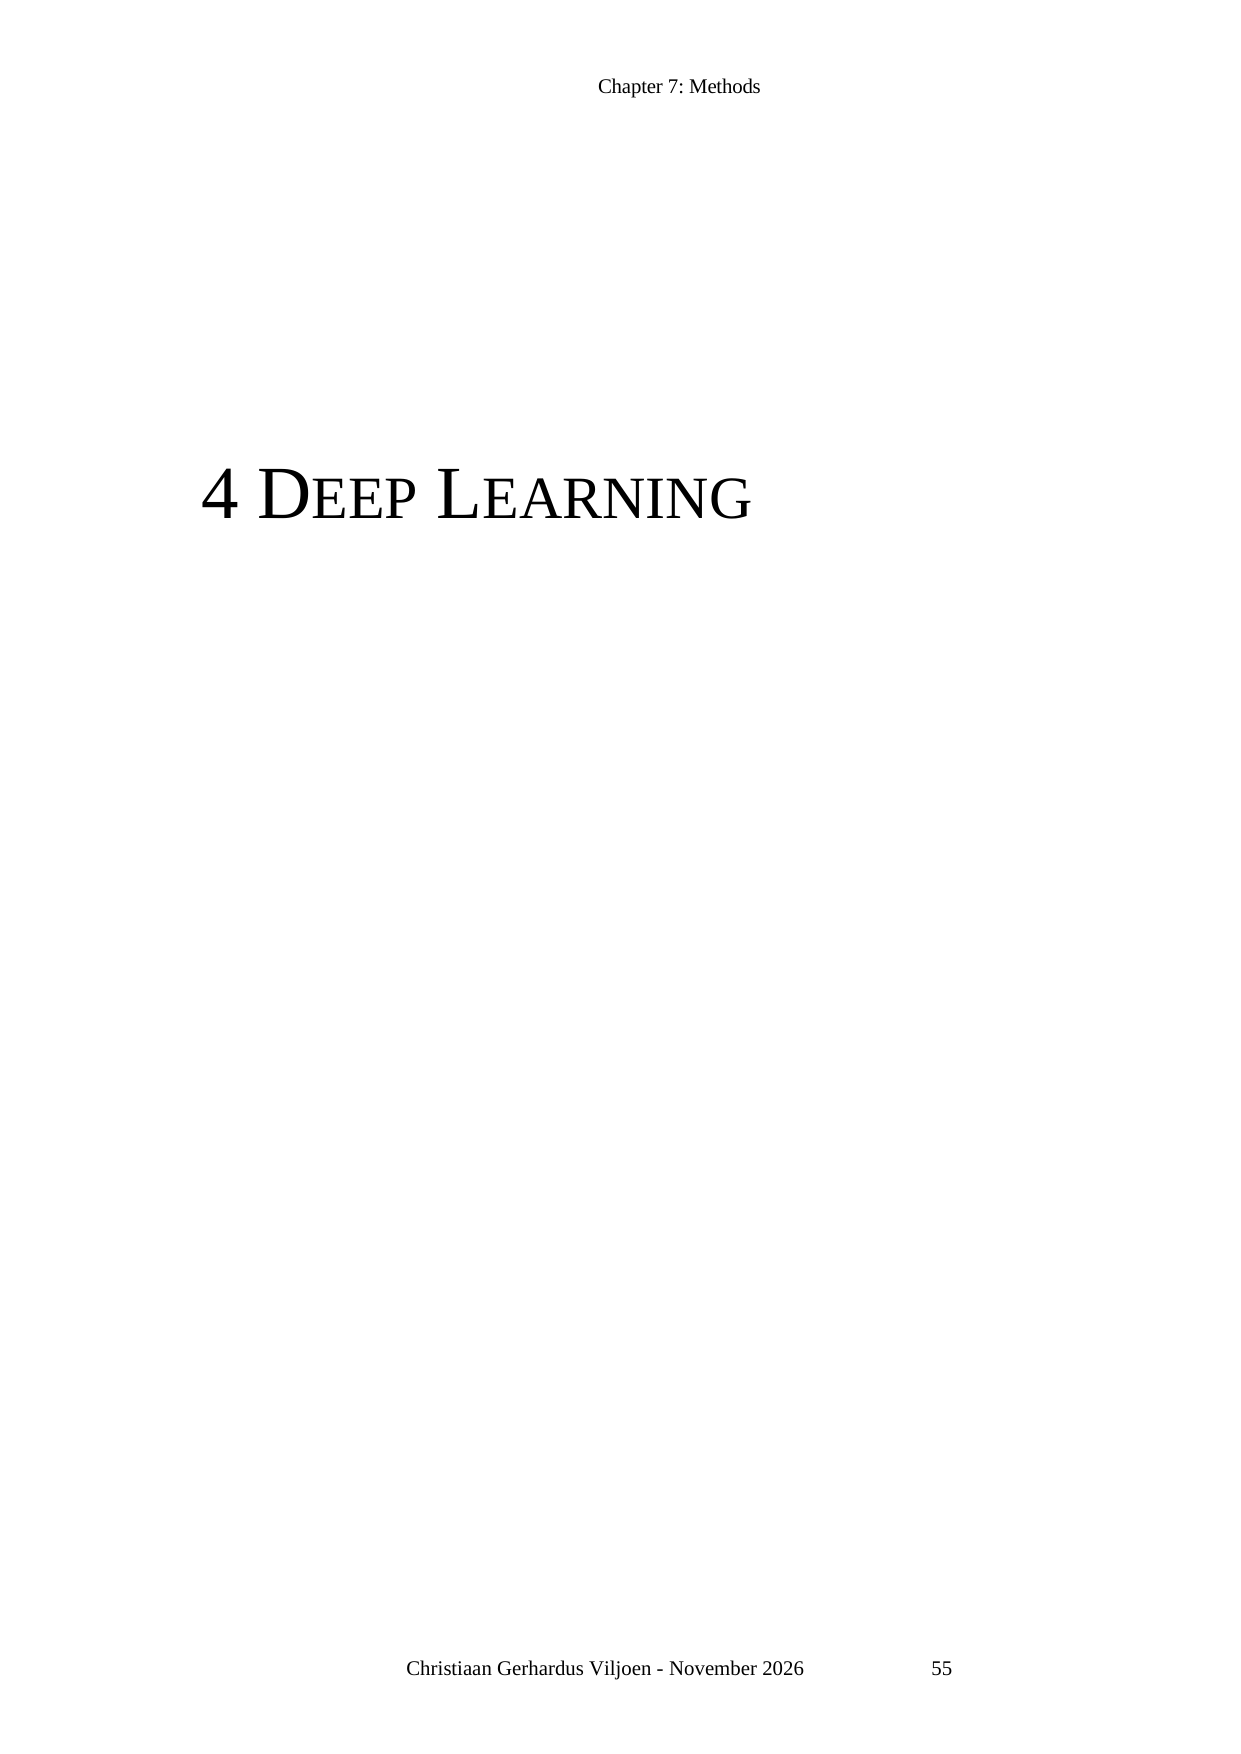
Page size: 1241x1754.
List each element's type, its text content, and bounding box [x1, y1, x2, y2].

subtitle Deep Learning [201, 448, 1122, 534]
